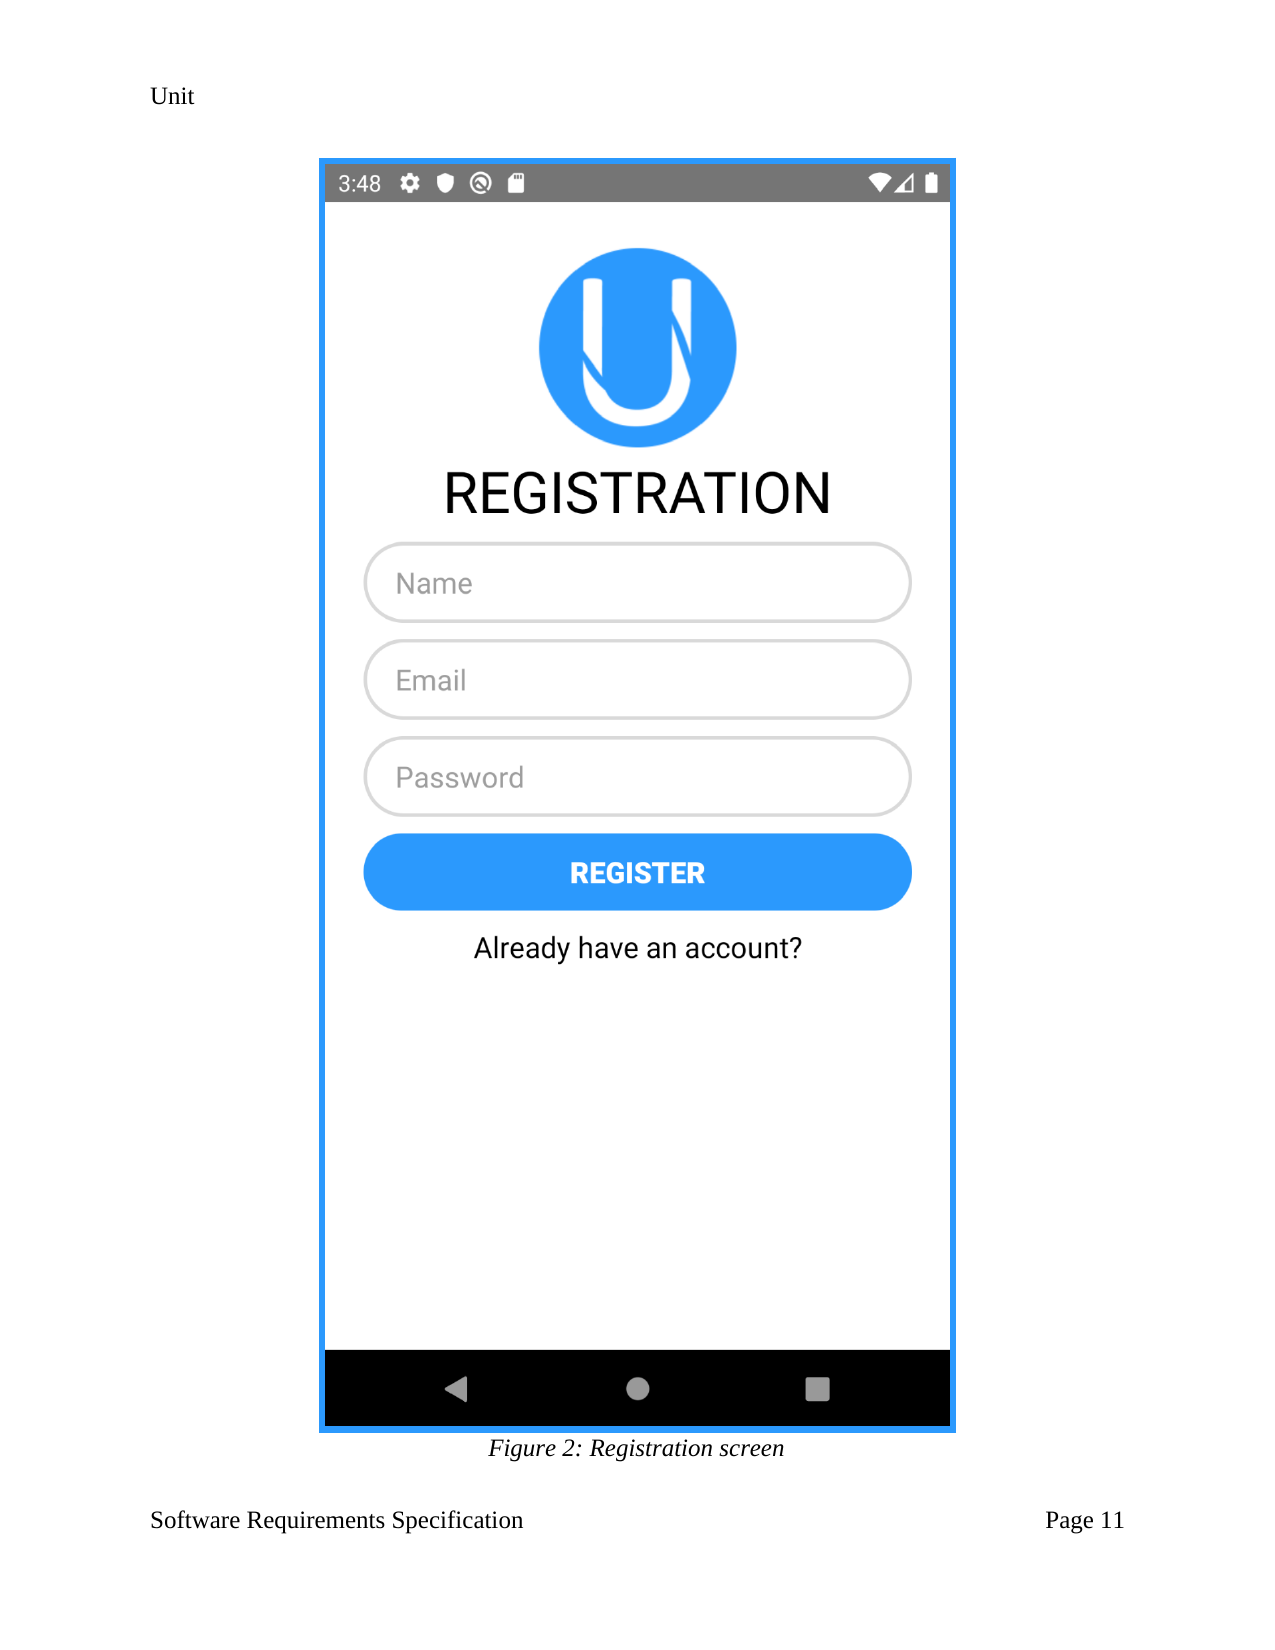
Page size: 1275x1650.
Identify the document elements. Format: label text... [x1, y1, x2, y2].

picture [325, 164, 950, 1426]
